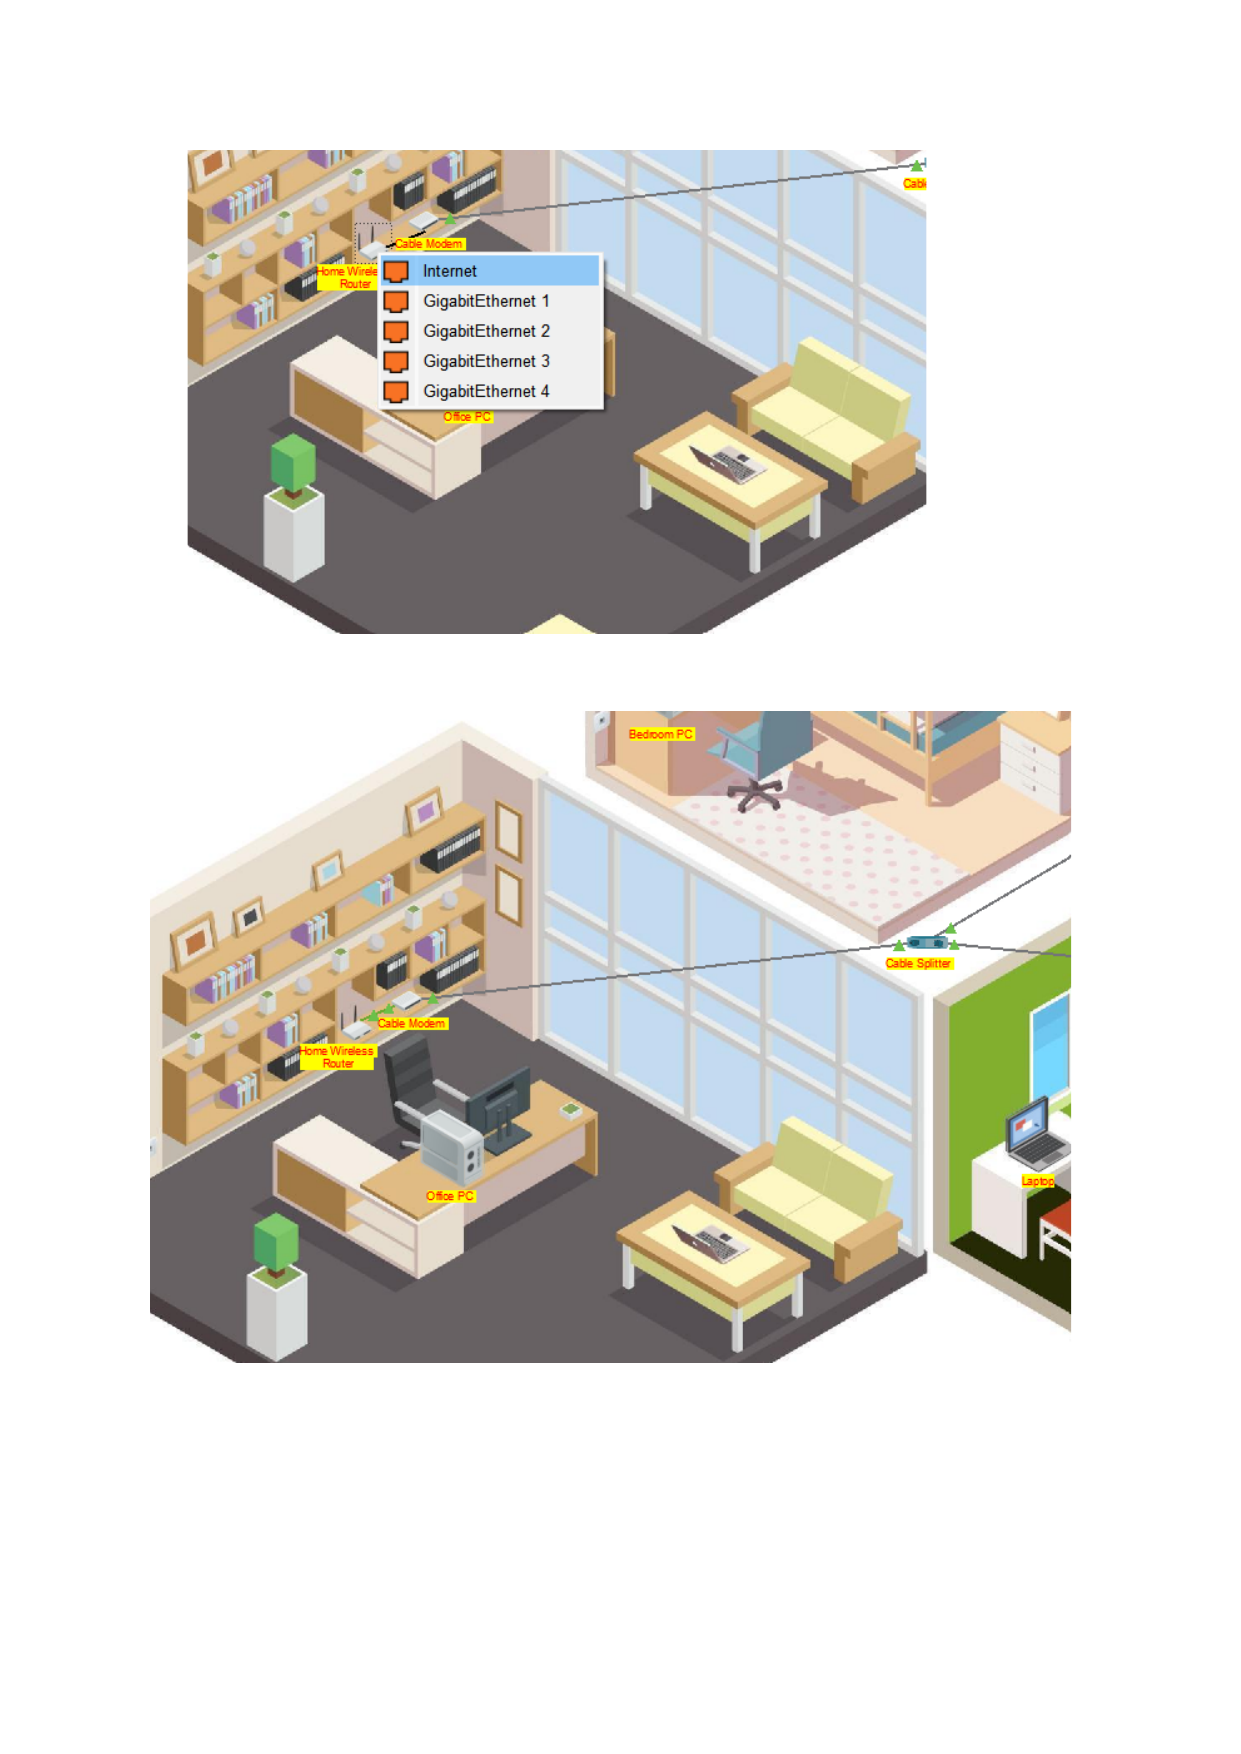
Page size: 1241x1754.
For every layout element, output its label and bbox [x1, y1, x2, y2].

picture [150, 711, 1072, 1363]
picture [187, 150, 927, 634]
